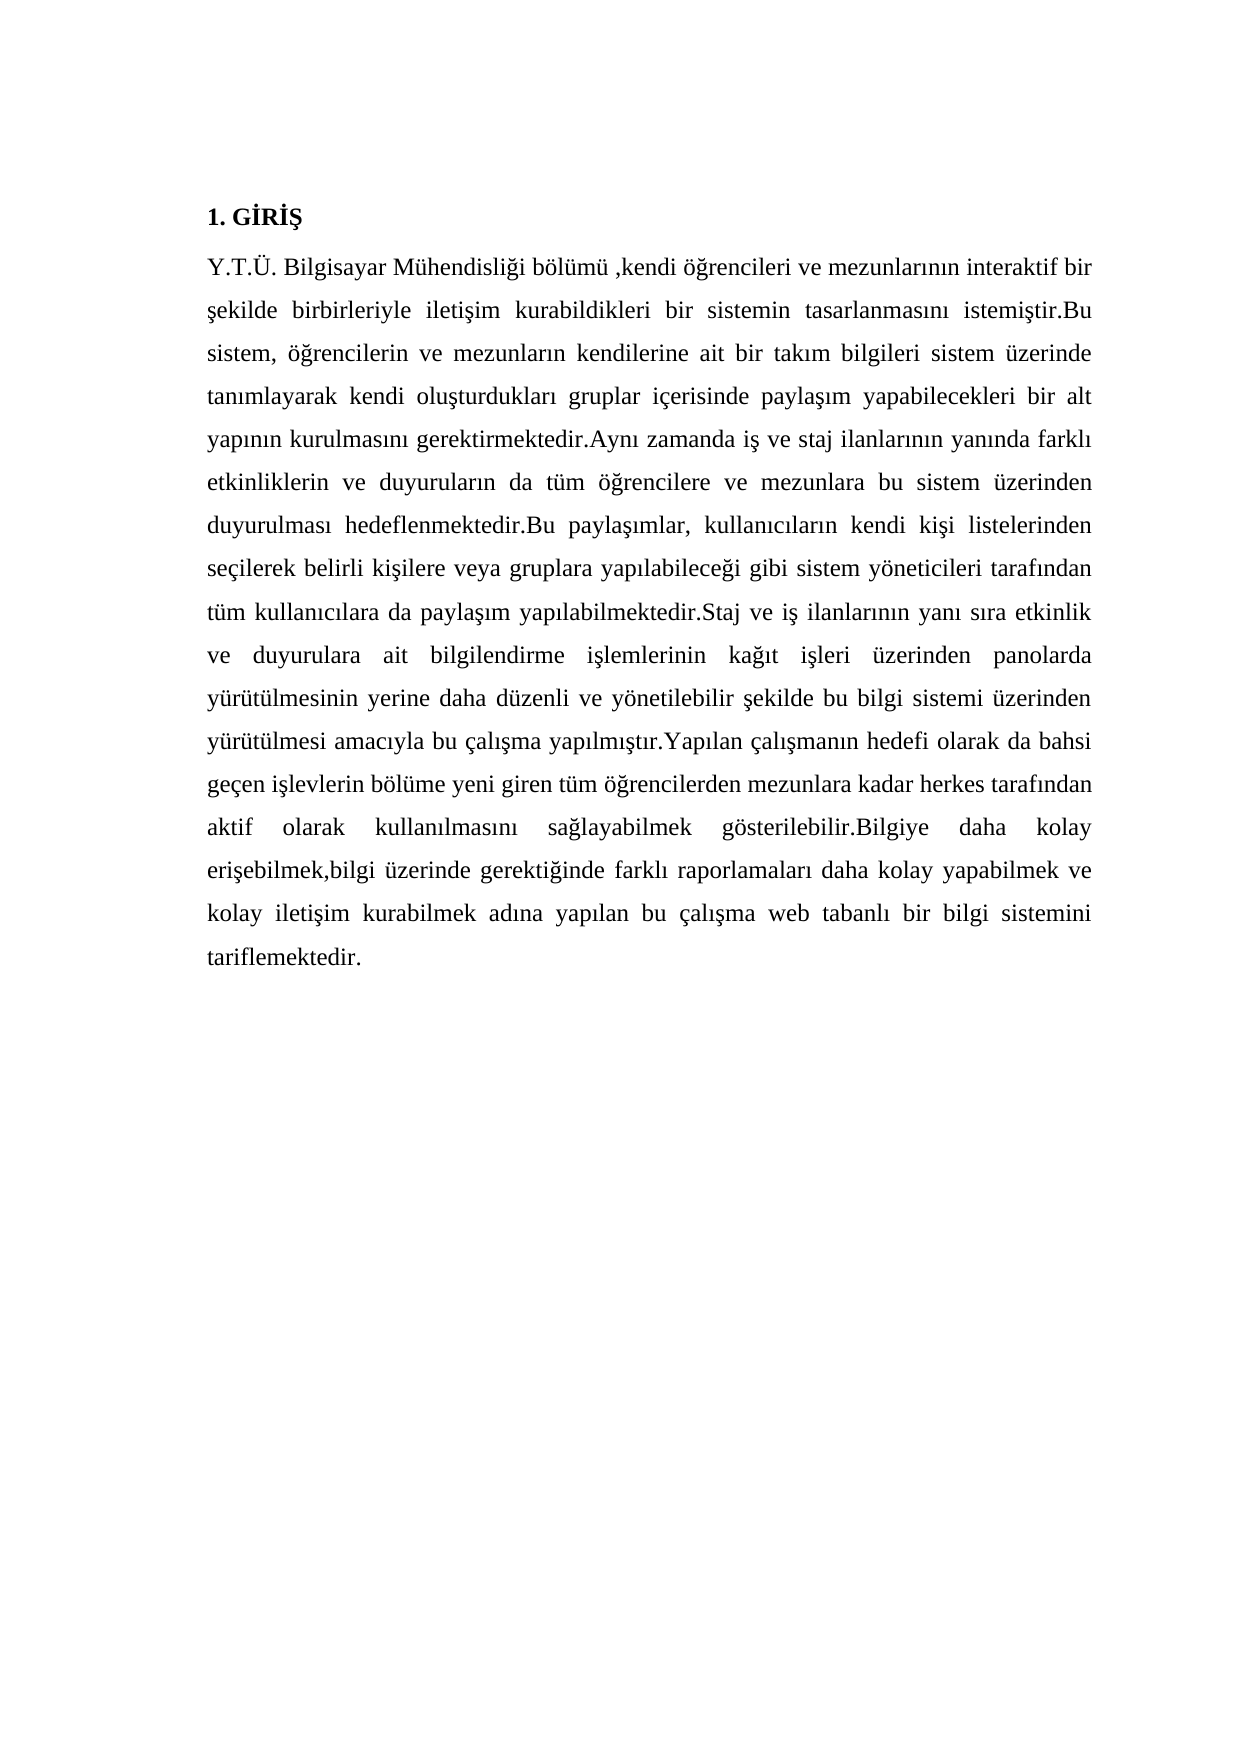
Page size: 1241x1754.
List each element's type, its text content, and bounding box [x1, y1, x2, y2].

text Y.T.Ü. Bilgisayar Mühendisliği bölümü ,kendi öğrencileri ve mezunlarının interaktif bir şekilde birbirleriyle iletişim kurabildikleri bir sistemin tasarlanmasını istemiştir.Bu sistem, öğrencilerin ve mezunların kendilerine ait bir takım bilgileri sistem üzerinde tanımlayarak kendi oluşturdukları gruplar içerisinde paylaşım yapabilecekleri bir alt yapının kurulmasını gerektirmektedir.Aynı zamanda iş ve staj ilanlarının yanında farklı etkinliklerin ve duyuruların da tüm öğrencilere ve mezunlara bu sistem üzerinden duyurulması hedeflenmektedir.Bu paylaşımlar, kullanıcıların kendi kişi listelerinden seçilerek belirli kişilere veya gruplara yapılabileceği gibi sistem yöneticileri tarafından tüm kullanıcılara da paylaşım yapılabilmektedir.Staj ve iş ilanlarının yanı sıra etkinlik ve duyurulara ait bilgilendirme işlemlerinin kağıt işleri üzerinden panolarda yürütülmesinin yerine daha düzenli ve yönetilebilir şekilde bu bilgi sistemi üzerinden yürütülmesi amacıyla bu çalışma yapılmıştır.Yapılan çalışmanın hedefi olarak da bahsi geçen işlevlerin bölüme yeni giren tüm öğrencilerden mezunlara kadar herkes tarafından aktif olarak kullanılmasını sağlayabilmek gösterilebilir.Bilgiye daha kolay erişebilmek,bilgi üzerinde gerektiğinde farklı raporlamaları daha kolay yapabilmek ve kolay iletişim kurabilmek adına yapılan bu çalışma web tabanlı bir bilgi sistemini tariflemektedir. [207, 252, 1092, 970]
subtitle GİRİŞ [207, 202, 1092, 231]
